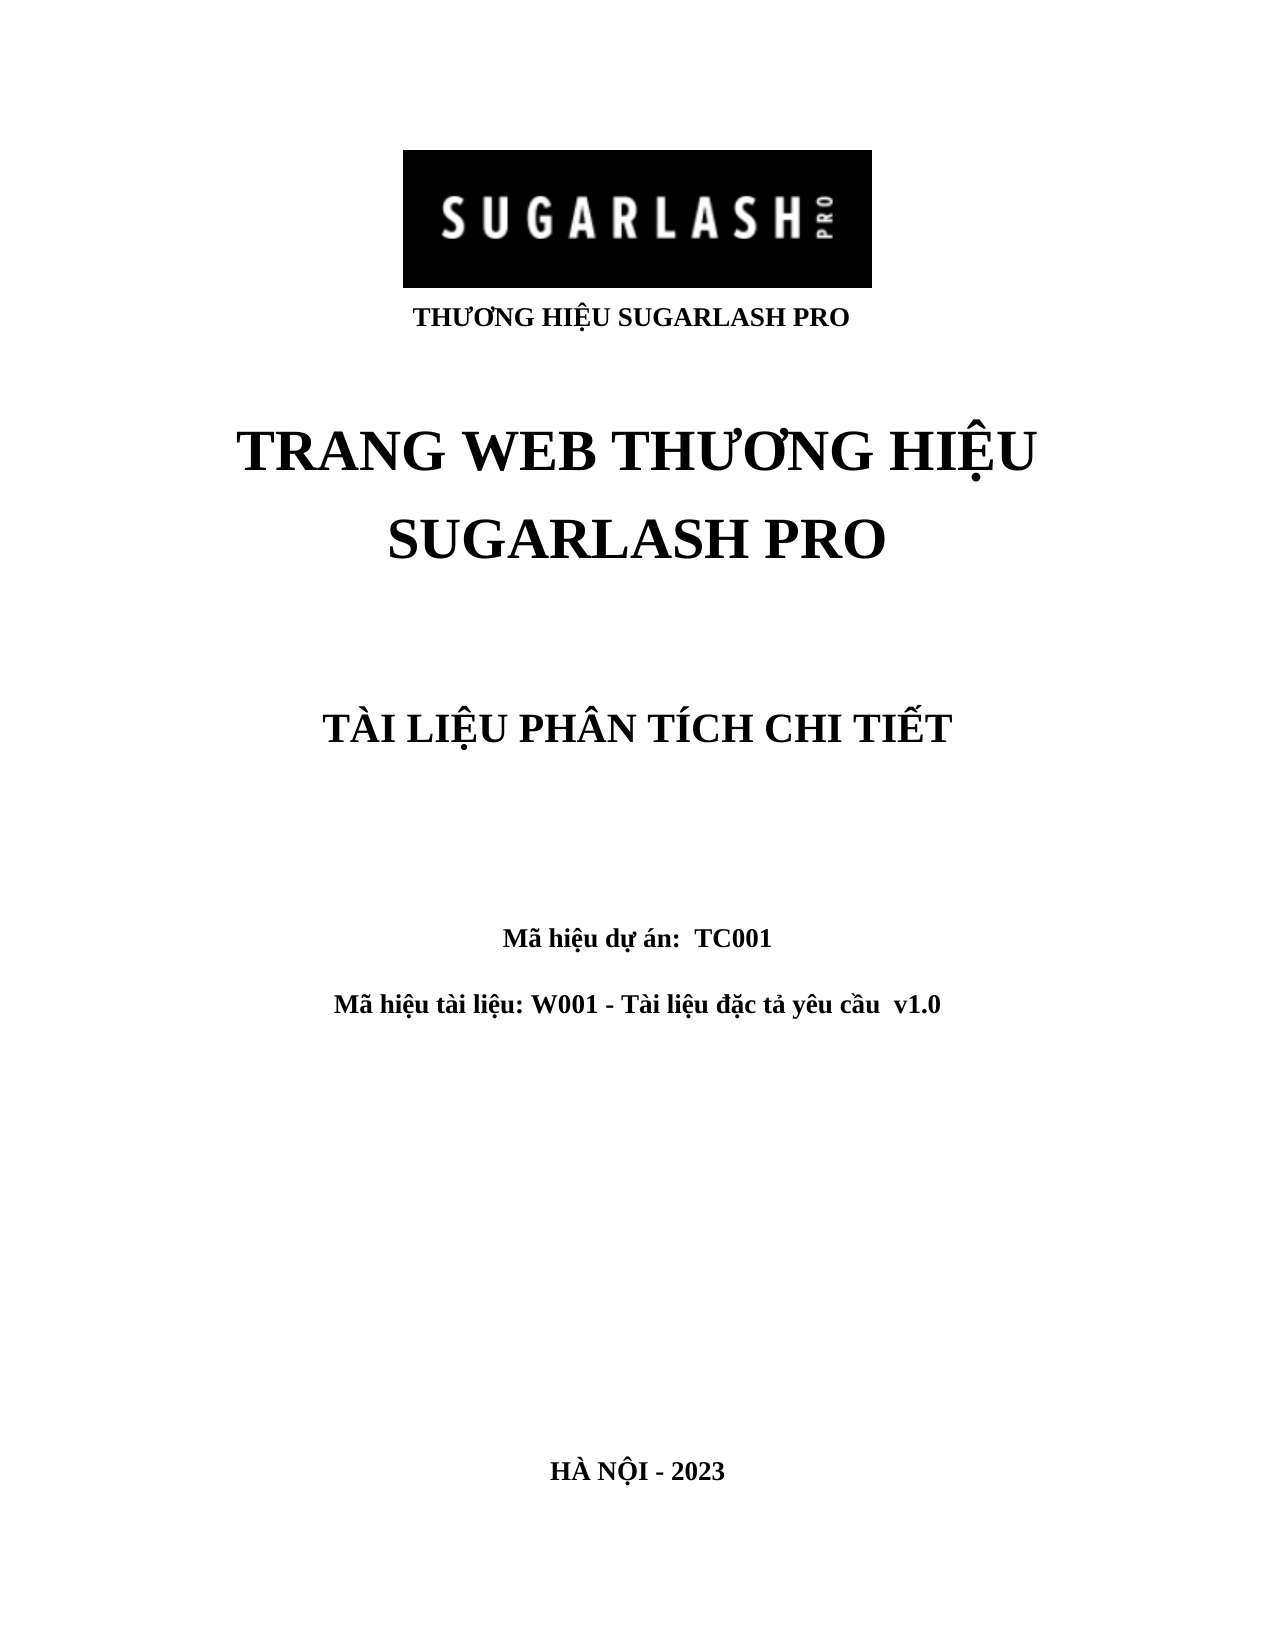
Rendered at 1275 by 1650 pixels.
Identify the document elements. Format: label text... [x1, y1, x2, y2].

text TÀI LIỆU PHÂN TÍCH CHI TIẾT [150, 703, 1125, 751]
text TRANG WEB THƯƠNG HIỆU SUGARLASH PRO [150, 416, 1125, 571]
text HÀ NỘI - 2023 [150, 1455, 1125, 1486]
text Mã hiệu tài liệu: W001 - Tài liệu đặc tả yêu cầu v1.0 [150, 988, 1125, 1019]
text Mã hiệu dự án: TC001 [150, 923, 1125, 954]
text THƯƠNG HIỆU SUGARLASH PRO [150, 301, 1125, 332]
picture [403, 150, 872, 288]
